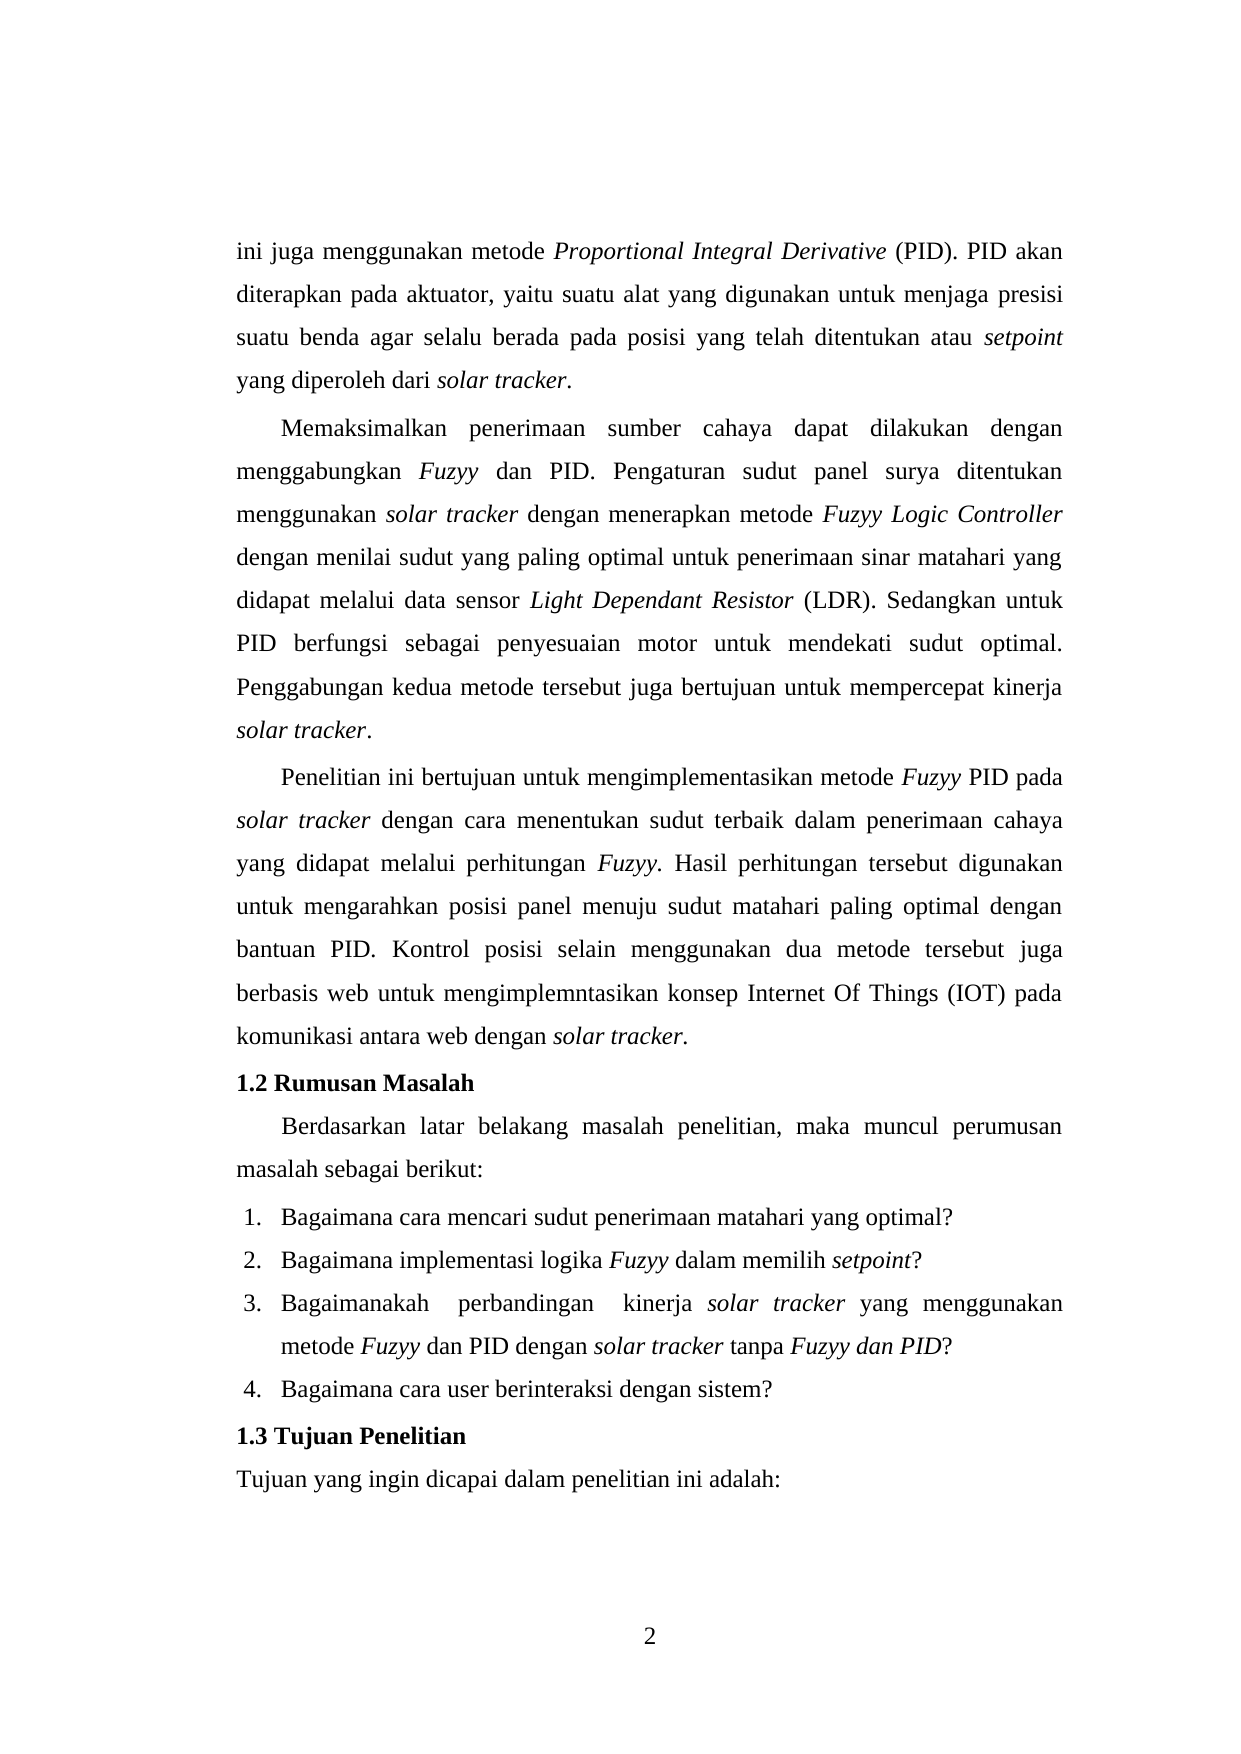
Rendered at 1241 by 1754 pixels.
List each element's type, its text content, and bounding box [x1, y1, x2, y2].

list Bagaimanakah perbandingan kinerja solar tracker yang menggunakan metode Fuzyy dan PID dengan solar tracker tanpa Fuzyy dan PID? [243, 1288, 1063, 1360]
list Bagaimana cara mencari sudut penerimaan matahari yang optimal? [243, 1202, 1063, 1230]
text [236, 236, 1063, 394]
text Memaksimalkan penerimaan sumber cahaya dapat dilakukan dengan menggabungkan Fuzyy dan PID. Pengaturan sudut panel surya ditentukan menggunakan solar tracker dengan menerapkan metode Fuzyy Logic Controller dengan menilai sudut yang paling optimal untuk penerimaan sinar matahari yang didapat melalui data sensor Light Dependant Resistor (LDR). Sedangkan untuk PID berfungsi sebagai penyesuaian motor untuk mendekati sudut optimal. Penggabungan kedua metode tersebut juga bertujuan untuk mempercepat kinerja solar tracker. [236, 413, 1063, 743]
subtitle Tujuan Penelitian [236, 1421, 1063, 1450]
list Bagaimana implementasi logika Fuzyy dalam memilih setpoint? [243, 1245, 1063, 1273]
text Tujuan yang ingin dicapai dalam penelitian ini adalah: [236, 1464, 1063, 1493]
list Bagaimana cara user berinteraksi dengan sistem? [243, 1374, 1063, 1403]
text Berdasarkan latar belakang masalah penelitian, maka muncul perumusan masalah sebagai berikut: [236, 1111, 1063, 1183]
subtitle Rumusan Masalah [236, 1068, 1063, 1097]
text Penelitian ini bertujuan untuk mengimplementasikan metode Fuzyy PID pada solar tracker dengan cara menentukan sudut terbaik dalam penerimaan cahaya yang didapat melalui perhitungan Fuzyy. Hasil perhitungan tersebut digunakan untuk mengarahkan posisi panel menuju sudut matahari paling optimal dengan bantuan PID. Kontrol posisi selain menggunakan dua metode tersebut juga berbasis web untuk mengimplemntasikan konsep Internet Of Things (IOT) pada komunikasi antara web dengan solar tracker. [236, 762, 1063, 1049]
